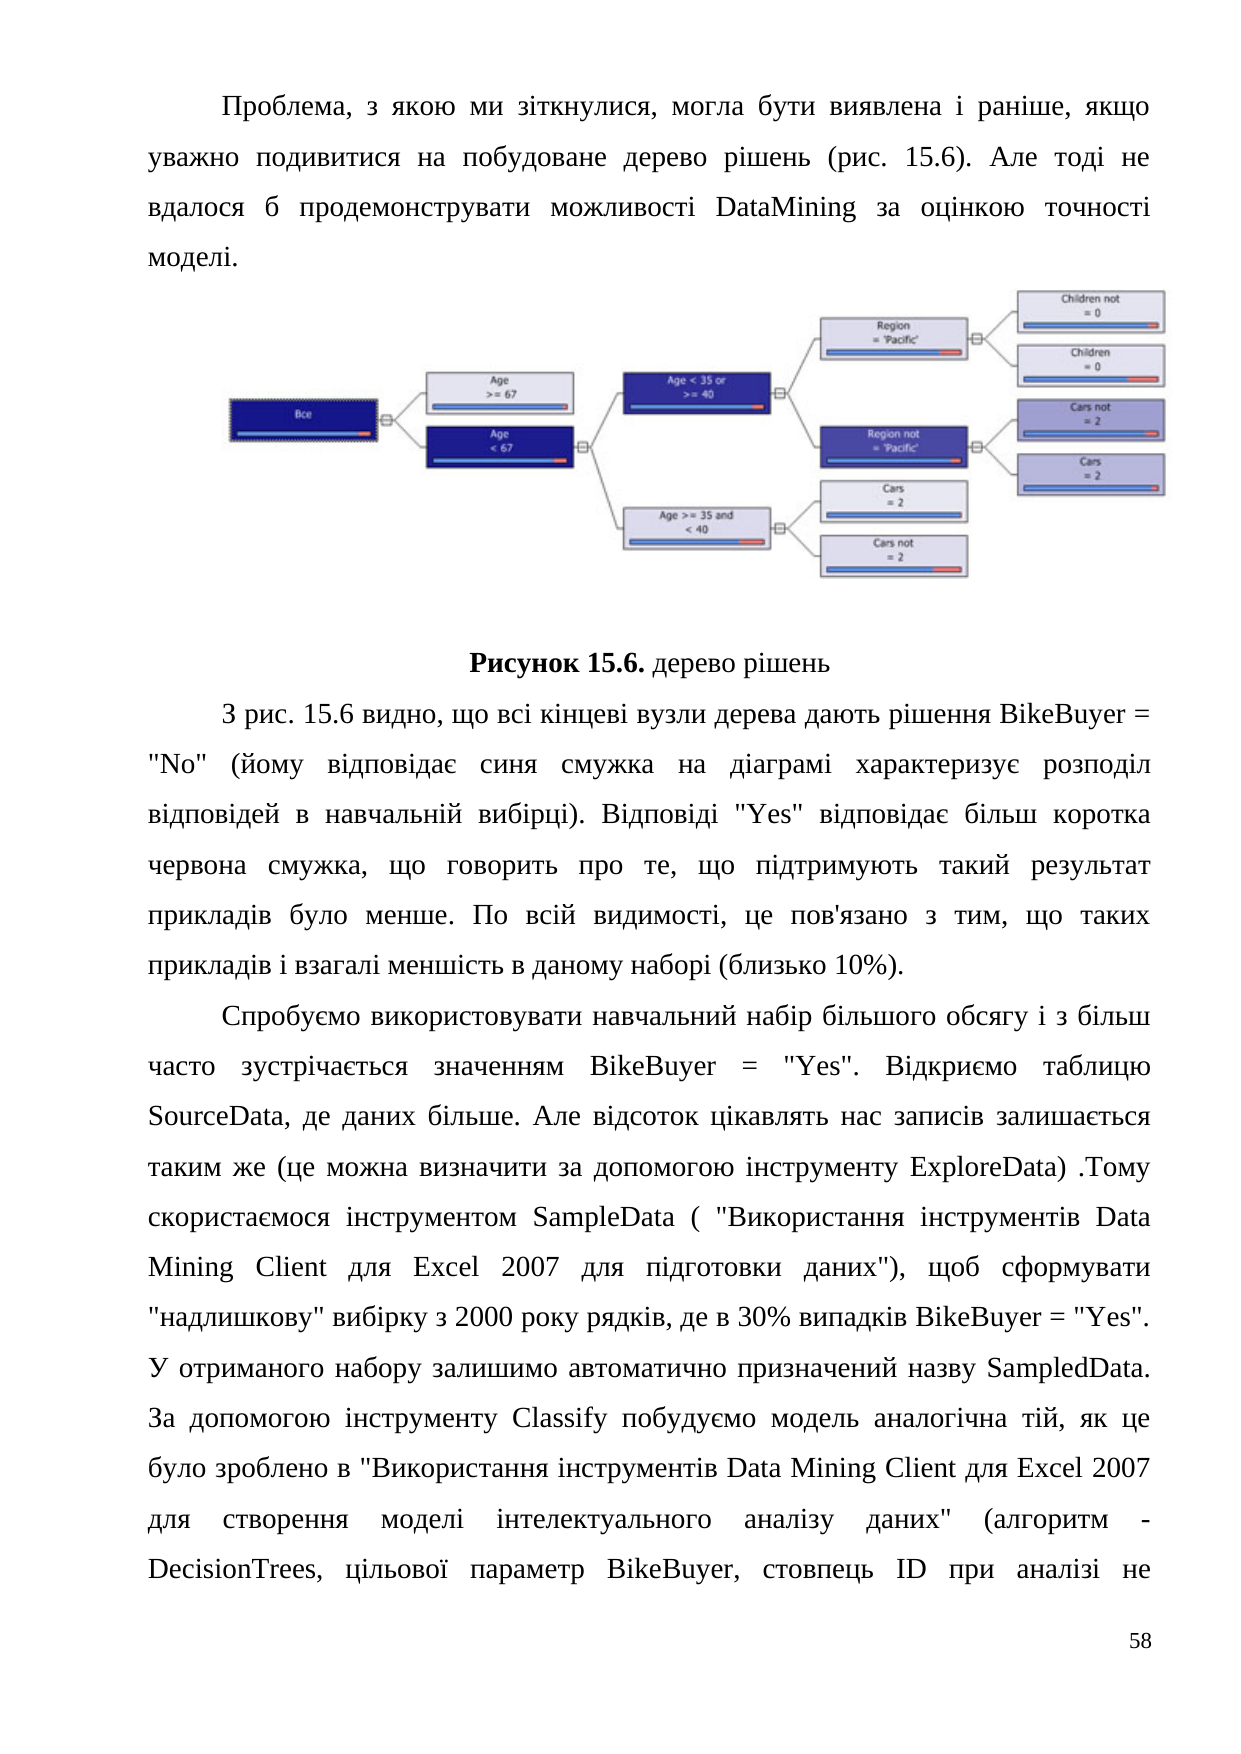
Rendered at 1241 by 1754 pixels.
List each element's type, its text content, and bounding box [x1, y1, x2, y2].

text Проблема, з якою ми зіткнулися, могла бути виявлена і раніше, якщо уважно подивитися на побудоване дерево рішень (рис. 15.6). Але тоді не вдалося б продемонструвати можливості DataMining за оцінкою точності моделі. [148, 88, 1152, 273]
text З рис. 15.6 видно, що всі кінцеві вузли дерева дають рішення BikeBuyer = "No" (йому відповідає синя смужка на діаграмі характеризує розподіл відповідей в навчальній вибірці). Відповіді "Yes" відповідає більш коротка червона смужка, що говорить про те, що підтримують такий результат прикладів було менше. По всій видимості, це пов'язано з тим, що таких прикладів і взагалі меншість в даному наборі (близько 10%). [148, 696, 1152, 981]
text Рисунок 15.6. дерево рішень [148, 595, 1152, 679]
picture [221, 289, 1191, 579]
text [148, 998, 1152, 1585]
